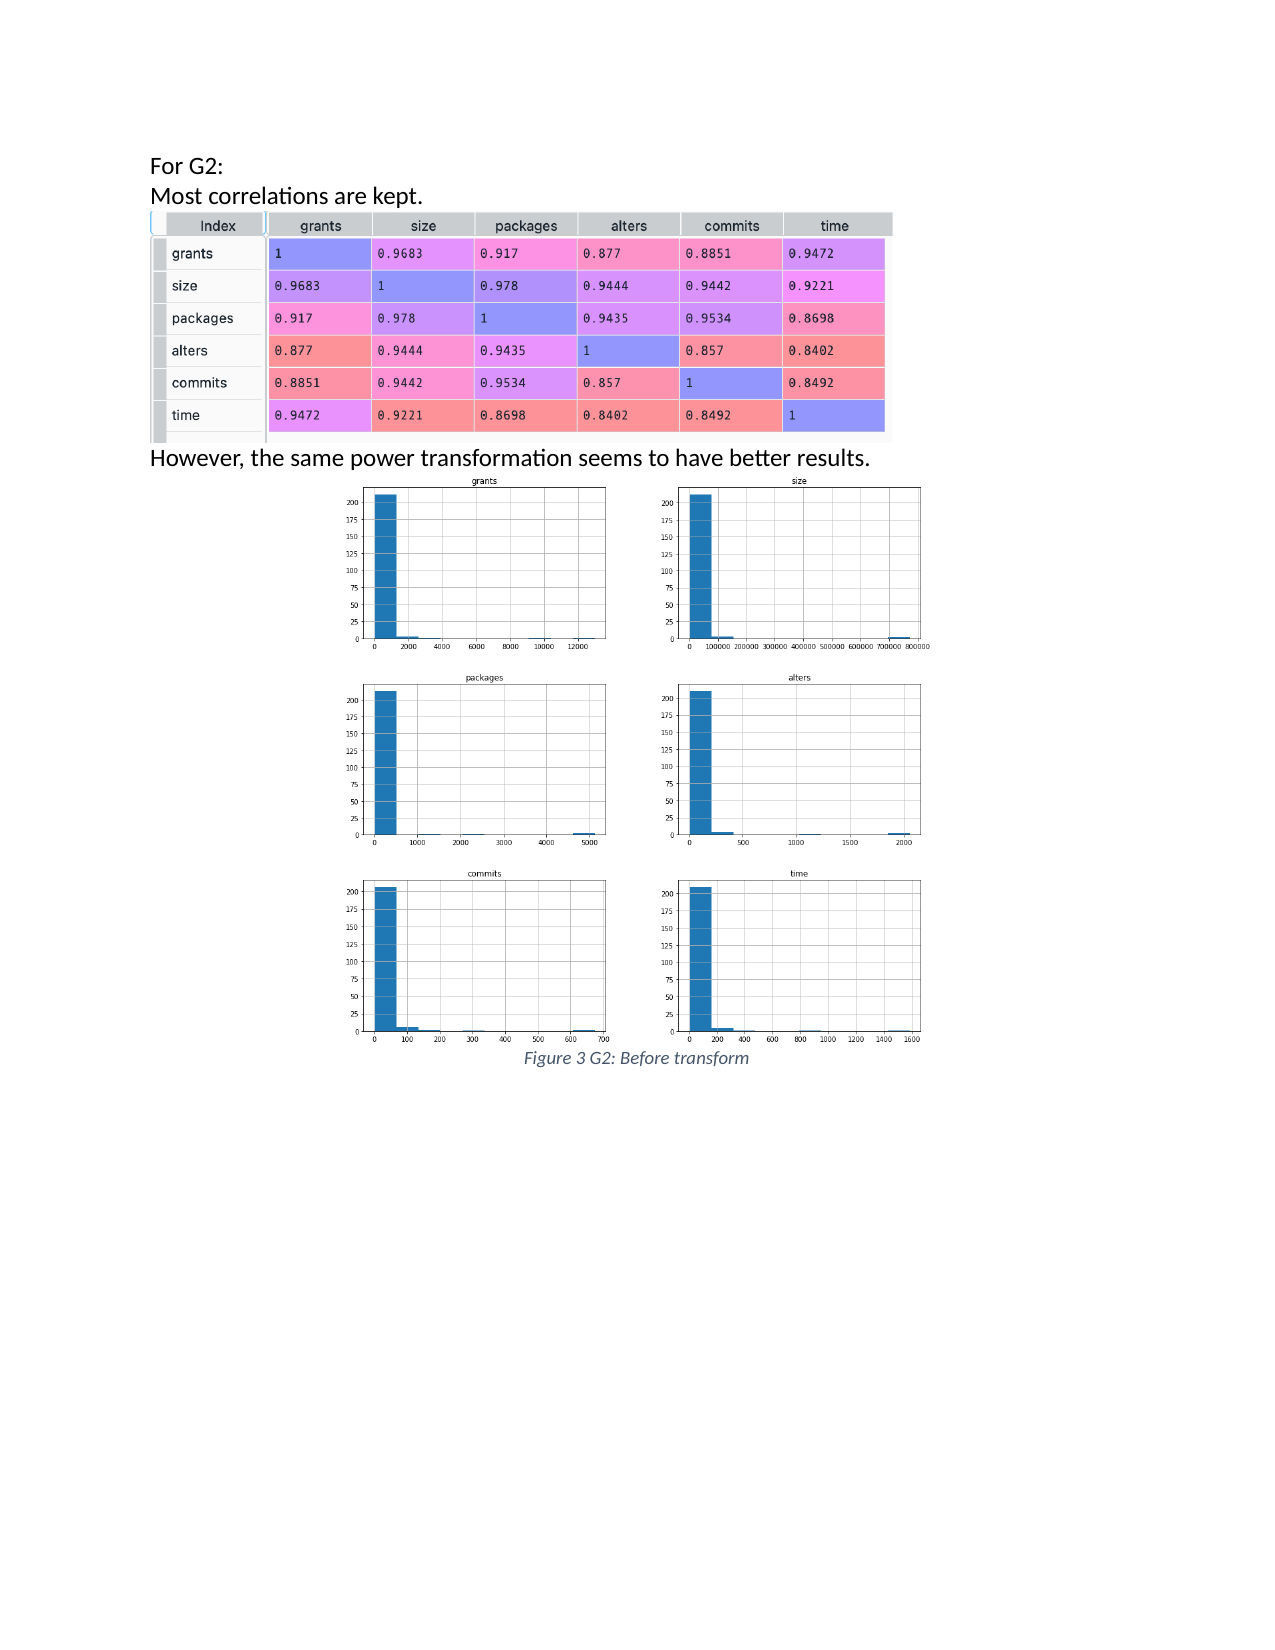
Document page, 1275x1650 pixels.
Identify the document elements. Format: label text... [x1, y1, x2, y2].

text However, the same power transformation seems to have better results. [150, 442, 1125, 473]
text For G2: [150, 150, 1125, 181]
picture [341, 472, 934, 1047]
text Most correlations are kept. [150, 181, 1125, 211]
picture [150, 211, 893, 443]
